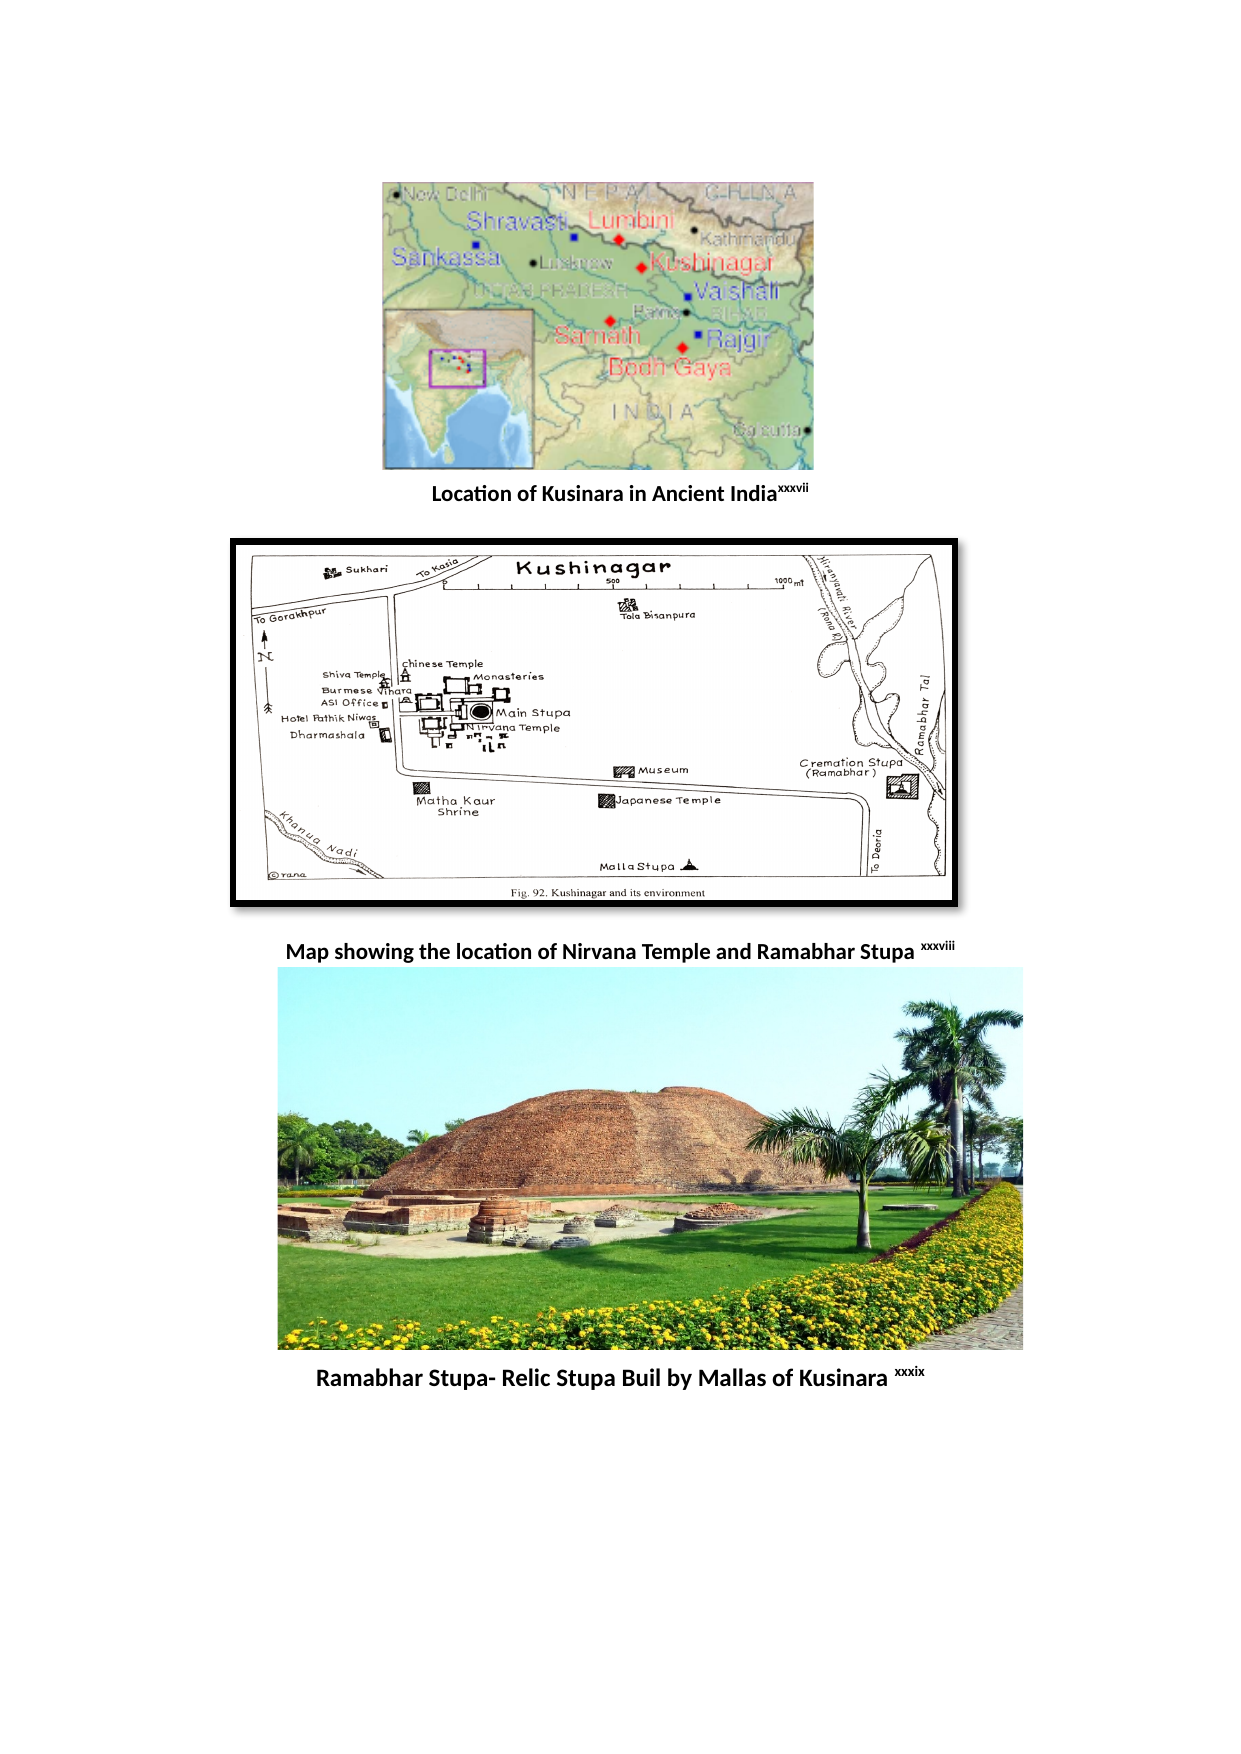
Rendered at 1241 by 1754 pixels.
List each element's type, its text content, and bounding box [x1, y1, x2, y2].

text Map showing the location of Nirvana Temple and Ramabhar Stupa [150, 937, 1090, 965]
text Ramabhar Stupa- Relic Stupa Buil by Mallas of Kusinara [150, 1362, 1090, 1393]
text Location of Kusinara in Ancient India [150, 479, 1090, 507]
picture [276, 967, 1024, 1349]
picture [236, 545, 952, 900]
picture [382, 182, 814, 470]
